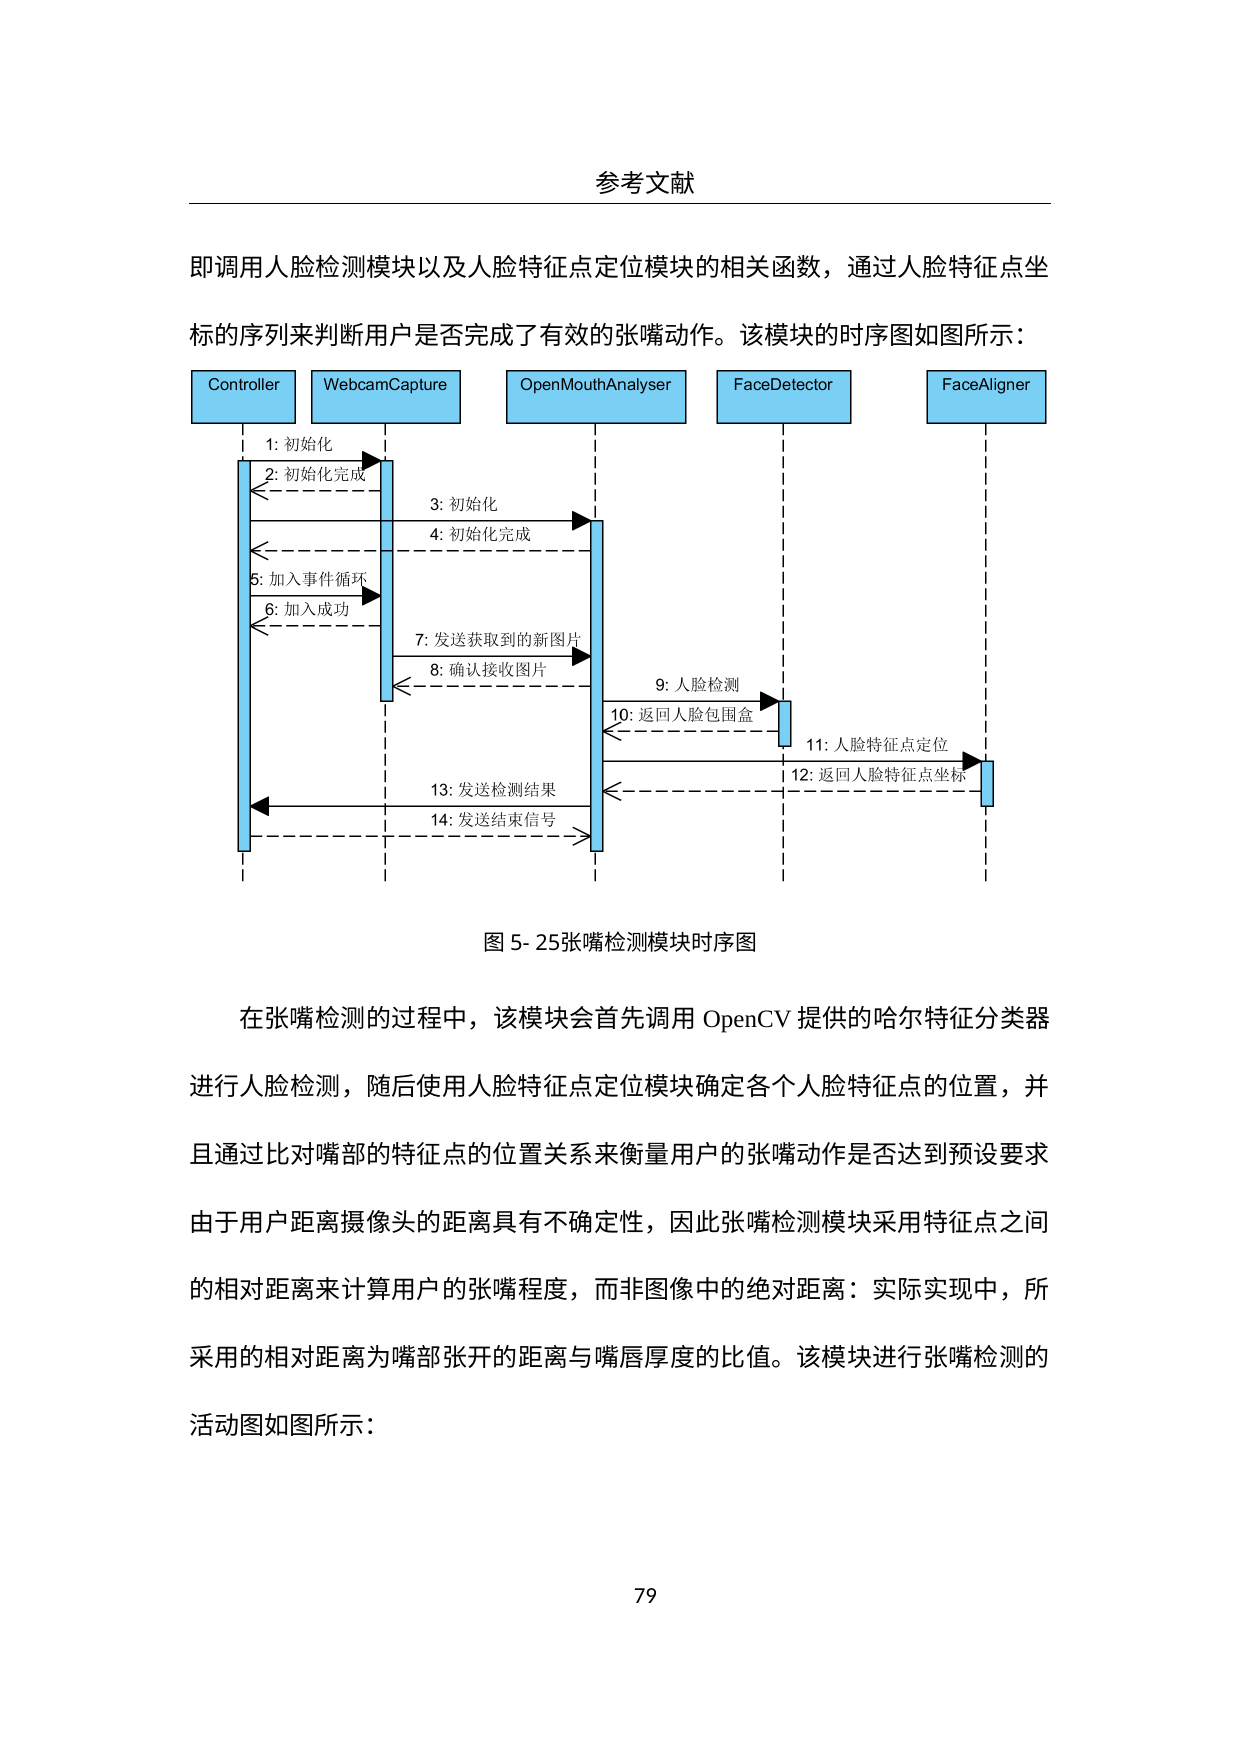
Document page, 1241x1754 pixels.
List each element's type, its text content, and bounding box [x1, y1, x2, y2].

picture [188, 367, 1053, 887]
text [189, 232, 1051, 367]
text 图 5- 25张嘴检测模块时序图 [189, 923, 1051, 957]
text 在张嘴检测的过程中，该模块会首先调用OpenCV提供的哈尔特征分类器进行人脸检测，随后使用人脸特征点定位模块确定各个人脸特征点的位置，并且通过比对嘴部的特征点的位置关系来衡量用户的张嘴动作是否达到预设要求。由于用户距离摄像头的距离具有不确定性，因此张嘴检测模块采用特征点之间的相对距离来计算用户的张嘴程度，而非图像中的绝对距离：实际实现中，所采用的相对距离为嘴部张开的距离与嘴唇厚度的比值。该模块进行张嘴检测的活动图如图所示： [189, 982, 1051, 1458]
